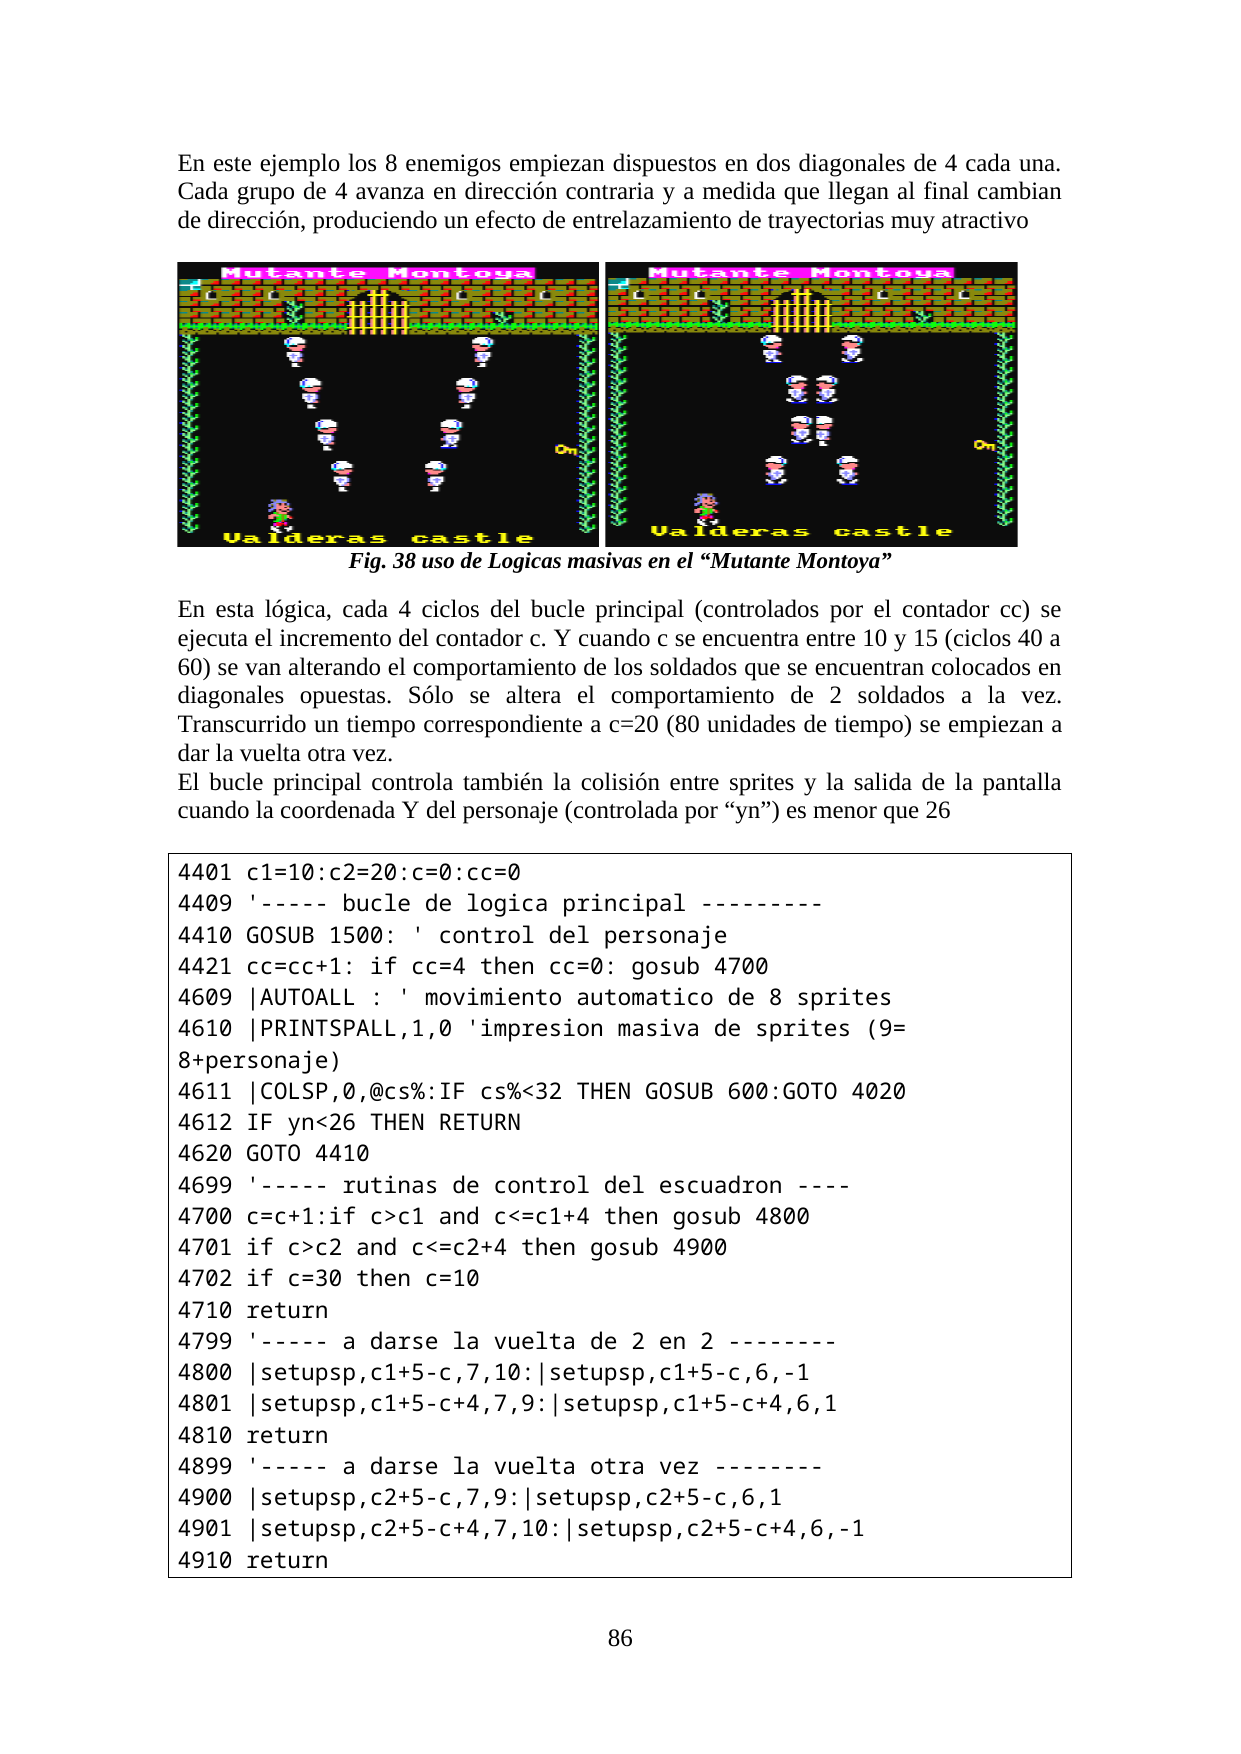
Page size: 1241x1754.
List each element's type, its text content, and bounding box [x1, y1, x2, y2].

text 4801 |setupsp,c1+5-c+4,7,9:|setupsp,c1+5-c+4,6,1 [177, 1387, 1063, 1418]
text En este ejemplo los 8 enemigos empiezan dispuestos en dos diagonales de 4 cada una. Cada grupo de 4 avanza en dirección contraria y a medida que llegan al final cambian de dirección, produciendo un efecto de entrelazamiento de trayectorias muy atractivo [177, 148, 1063, 234]
text 4401 c1=10:c2=20:c=0:cc=0 [169, 854, 1071, 887]
text 4701 if c>c2 and c<=c2+4 then gosub 4900 [177, 1231, 1063, 1262]
text 4800 |setupsp,c1+5-c,7,10:|setupsp,c1+5-c,6,-1 [177, 1356, 1063, 1387]
text 4620 GOTO 4410 [177, 1137, 1063, 1168]
text 4699 '----- rutinas de control del escuadron ---- [177, 1168, 1063, 1200]
picture [605, 262, 1018, 547]
text 4609 |AUTOALL : ' movimiento automatico de 8 sprites [177, 981, 1063, 1012]
text 4410 GOSUB 1500: ' control del personaje [177, 918, 1063, 950]
text 4810 return [177, 1418, 1063, 1450]
text 4421 cc=cc+1: if cc=4 then cc=0: gosub 4700 [177, 950, 1063, 981]
text 4611 |COLSP,0,@cs%:IF cs%<32 THEN GOSUB 600:GOTO 4020 [177, 1075, 1063, 1106]
text 4899 '----- a darse la vuelta otra vez -------- [177, 1450, 1063, 1481]
text 4610 |PRINTSPALL,1,0 'impresion masiva de sprites (9= 8+personaje) [177, 1012, 1063, 1075]
text 4612 IF yn<26 THEN RETURN [177, 1106, 1063, 1137]
text 4409 '----- bucle de logica principal --------- [177, 887, 1063, 918]
picture [177, 262, 599, 547]
text El bucle principal controla también la colisión entre sprites y la salida de la pantalla cuando la coordenada Y del personaje (controlada por “yn”) es menor que 26 [177, 767, 1063, 824]
text 4702 if c=30 then c=10 [177, 1262, 1063, 1293]
text 4799 '----- a darse la vuelta de 2 en 2 -------- [177, 1325, 1063, 1356]
text 4910 return [169, 1540, 1071, 1577]
text 4710 return [177, 1293, 1063, 1325]
text En esta lógica, cada 4 ciclos del bucle principal (controlados por el contador cc) se ejecuta el incremento del contador c. Y cuando c se encuentra entre 10 y 15 (ciclos 40 a 60) se van alterando el comportamiento de los soldados que se encuentran colocados en diagonales opuestas. Sólo se altera el comportamiento de 2 soldados a la vez. Transcurrido un tiempo correspondiente a c=20 (80 unidades de tiempo) se empiezan a dar la vuelta otra vez. [177, 594, 1063, 767]
text 4901 |setupsp,c2+5-c+4,7,10:|setupsp,c2+5-c+4,6,-1 [177, 1512, 1063, 1540]
text 4900 |setupsp,c2+5-c,7,9:|setupsp,c2+5-c,6,1 [177, 1481, 1063, 1512]
text 4700 c=c+1:if c>c1 and c<=c1+4 then gosub 4800 [177, 1200, 1063, 1231]
